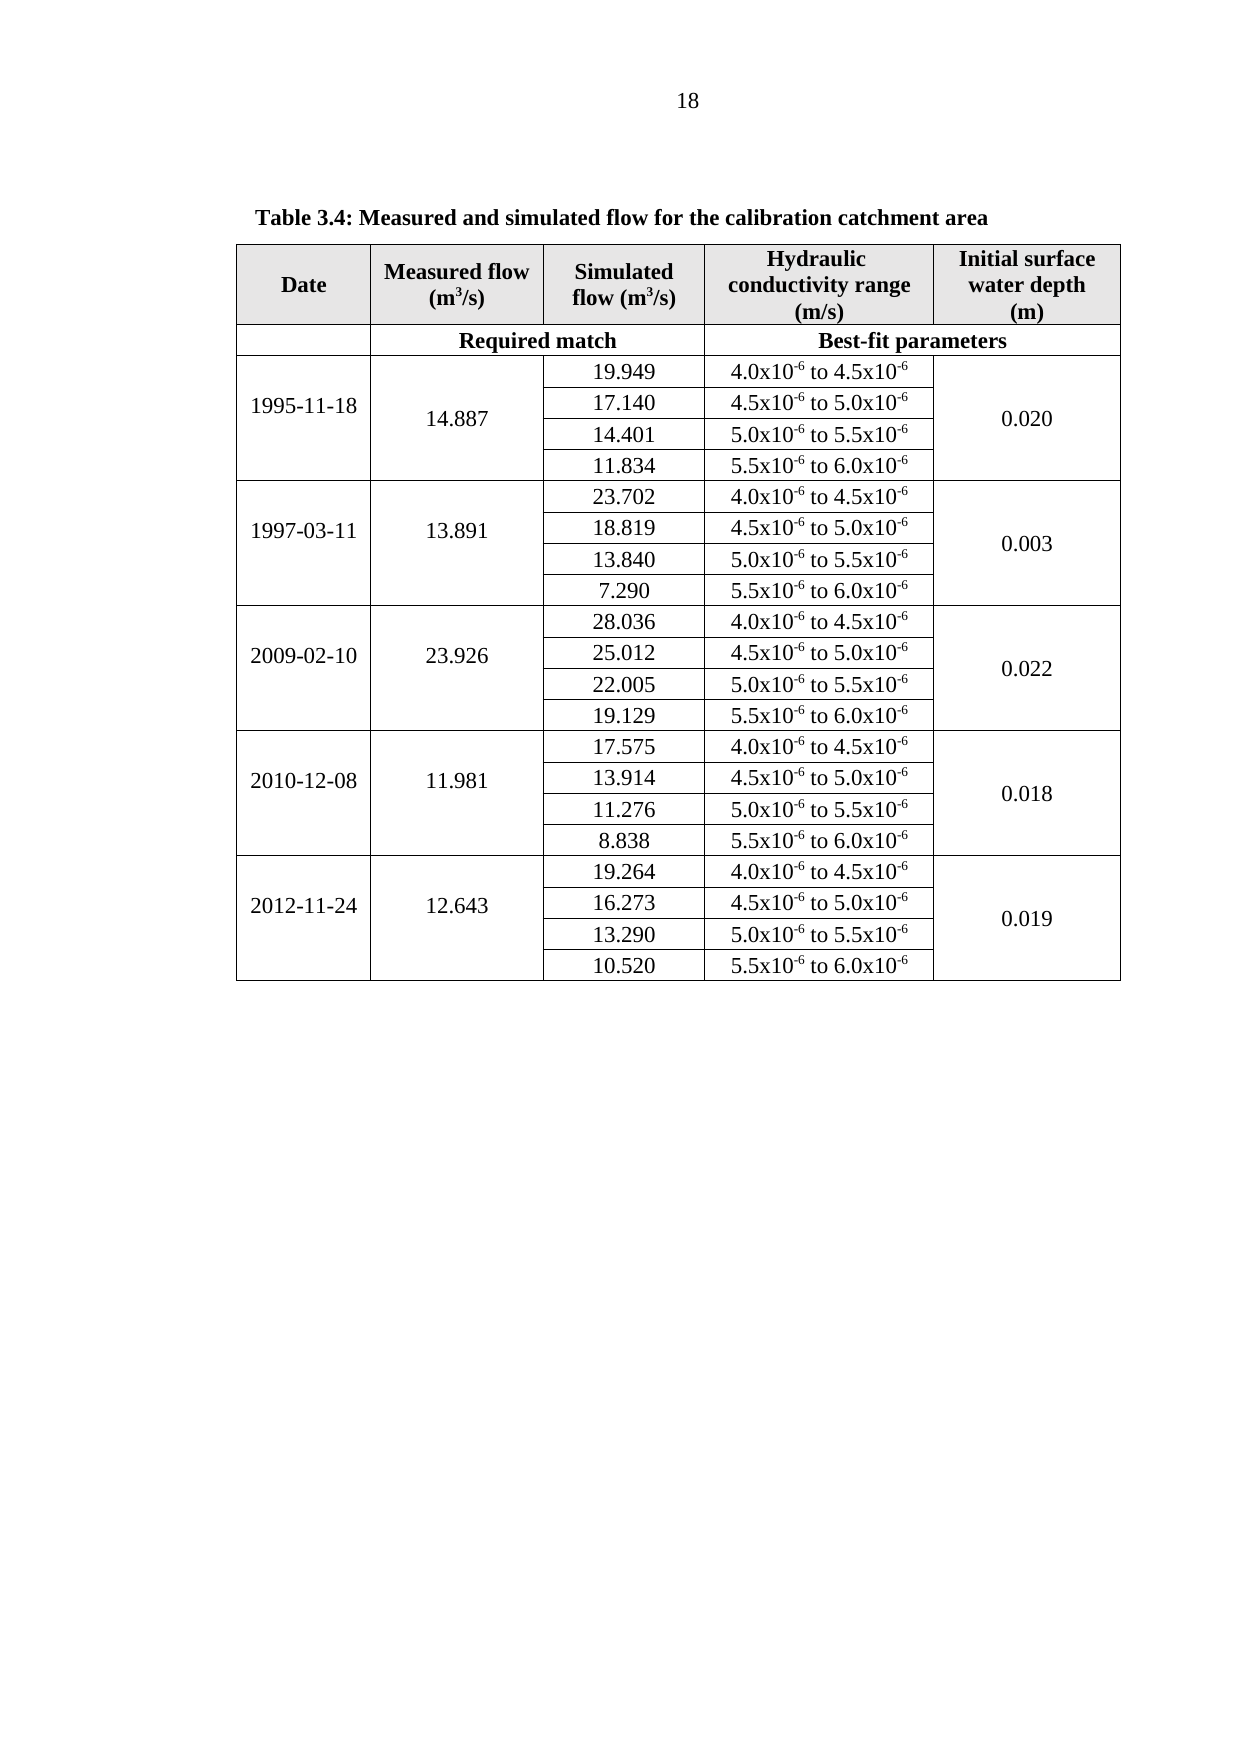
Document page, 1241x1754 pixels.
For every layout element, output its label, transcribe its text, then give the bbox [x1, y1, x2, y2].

table_cell 17.140 [544, 388, 704, 418]
table_cell 4.5x10-6 to 5.0x10-6 [705, 763, 933, 793]
table_header Date [237, 245, 370, 324]
table_cell 5.5x10-6 to 6.0x10-6 [705, 950, 933, 980]
table_cell 8.838 [544, 825, 704, 855]
table_cell 4.5x10-6 to 5.0x10-6 [705, 638, 933, 668]
table_cell 2012-11-24 [237, 856, 370, 980]
table_cell 0.003 [934, 481, 1120, 605]
table_cell 19.264 [544, 856, 704, 887]
table_cell 4.5x10-6 to 5.0x10-6 [705, 513, 933, 543]
table_cell 11.834 [544, 450, 704, 480]
table_cell 5.0x10-6 to 5.5x10-6 [705, 794, 933, 824]
table_cell [237, 325, 370, 355]
table_cell 14.401 [544, 419, 704, 449]
table_cell 19.129 [544, 700, 704, 730]
table_cell 1995-11-18 [237, 356, 370, 480]
table_cell 17.575 [544, 731, 704, 762]
table_cell 4.5x10-6 to 5.0x10-6 [705, 388, 933, 418]
table_cell 28.036 [544, 606, 704, 637]
table_cell 4.5x10-6 to 5.0x10-6 [705, 888, 933, 918]
table_cell 0.019 [934, 856, 1120, 980]
table_cell 5.0x10-6 to 5.5x10-6 [705, 419, 933, 449]
table_cell 5.5x10-6 to 6.0x10-6 [705, 450, 933, 480]
table_cell 2009-02-10 [237, 606, 370, 730]
table_header Initial surface water depth (m) [934, 245, 1120, 324]
table_header Measured flow (m3/s) [371, 245, 543, 324]
table_cell 1997-03-11 [237, 481, 370, 605]
table_cell 4.0x10-6 to 4.5x10-6 [705, 356, 933, 387]
table_cell 7.290 [544, 575, 704, 605]
table_cell 11.981 [371, 731, 543, 855]
table_cell 5.5x10-6 to 6.0x10-6 [705, 700, 933, 730]
table_cell 23.702 [544, 481, 704, 512]
table_header Simulated flow (m3/s) [544, 245, 704, 324]
table_cell 4.0x10-6 to 4.5x10-6 [705, 606, 933, 637]
table_cell 5.0x10-6 to 5.5x10-6 [705, 669, 933, 699]
table_cell 23.926 [371, 606, 543, 730]
table_cell Required match [371, 325, 704, 355]
table_cell 5.5x10-6 to 6.0x10-6 [705, 575, 933, 605]
table_cell 4.0x10-6 to 4.5x10-6 [705, 856, 933, 887]
table_cell 25.012 [544, 638, 704, 668]
table_cell 14.887 [371, 356, 543, 480]
table_cell 22.005 [544, 669, 704, 699]
table_cell 13.891 [371, 481, 543, 605]
table_cell 13.914 [544, 763, 704, 793]
table_cell 4.0x10-6 to 4.5x10-6 [705, 481, 933, 512]
table_cell 0.018 [934, 731, 1120, 855]
table_cell 10.520 [544, 950, 704, 980]
table_header Hydraulic conductivity range (m/s) [705, 245, 933, 324]
table_cell 13.840 [544, 544, 704, 574]
table_cell 0.020 [934, 356, 1120, 480]
table_cell 12.643 [371, 856, 543, 980]
table_cell 16.273 [544, 888, 704, 918]
table_cell 19.949 [544, 356, 704, 387]
table_cell 5.5x10-6 to 6.0x10-6 [705, 825, 933, 855]
table_cell 11.276 [544, 794, 704, 824]
table_cell 0.022 [934, 606, 1120, 730]
table_cell 5.0x10-6 to 5.5x10-6 [705, 544, 933, 574]
table_cell 13.290 [544, 919, 704, 949]
table_cell 4.0x10-6 to 4.5x10-6 [705, 731, 933, 762]
table_cell 2010-12-08 [237, 731, 370, 855]
table_cell 5.0x10-6 to 5.5x10-6 [705, 919, 933, 949]
table_cell Best-fit parameters [705, 325, 1120, 355]
table_cell 18.819 [544, 513, 704, 543]
